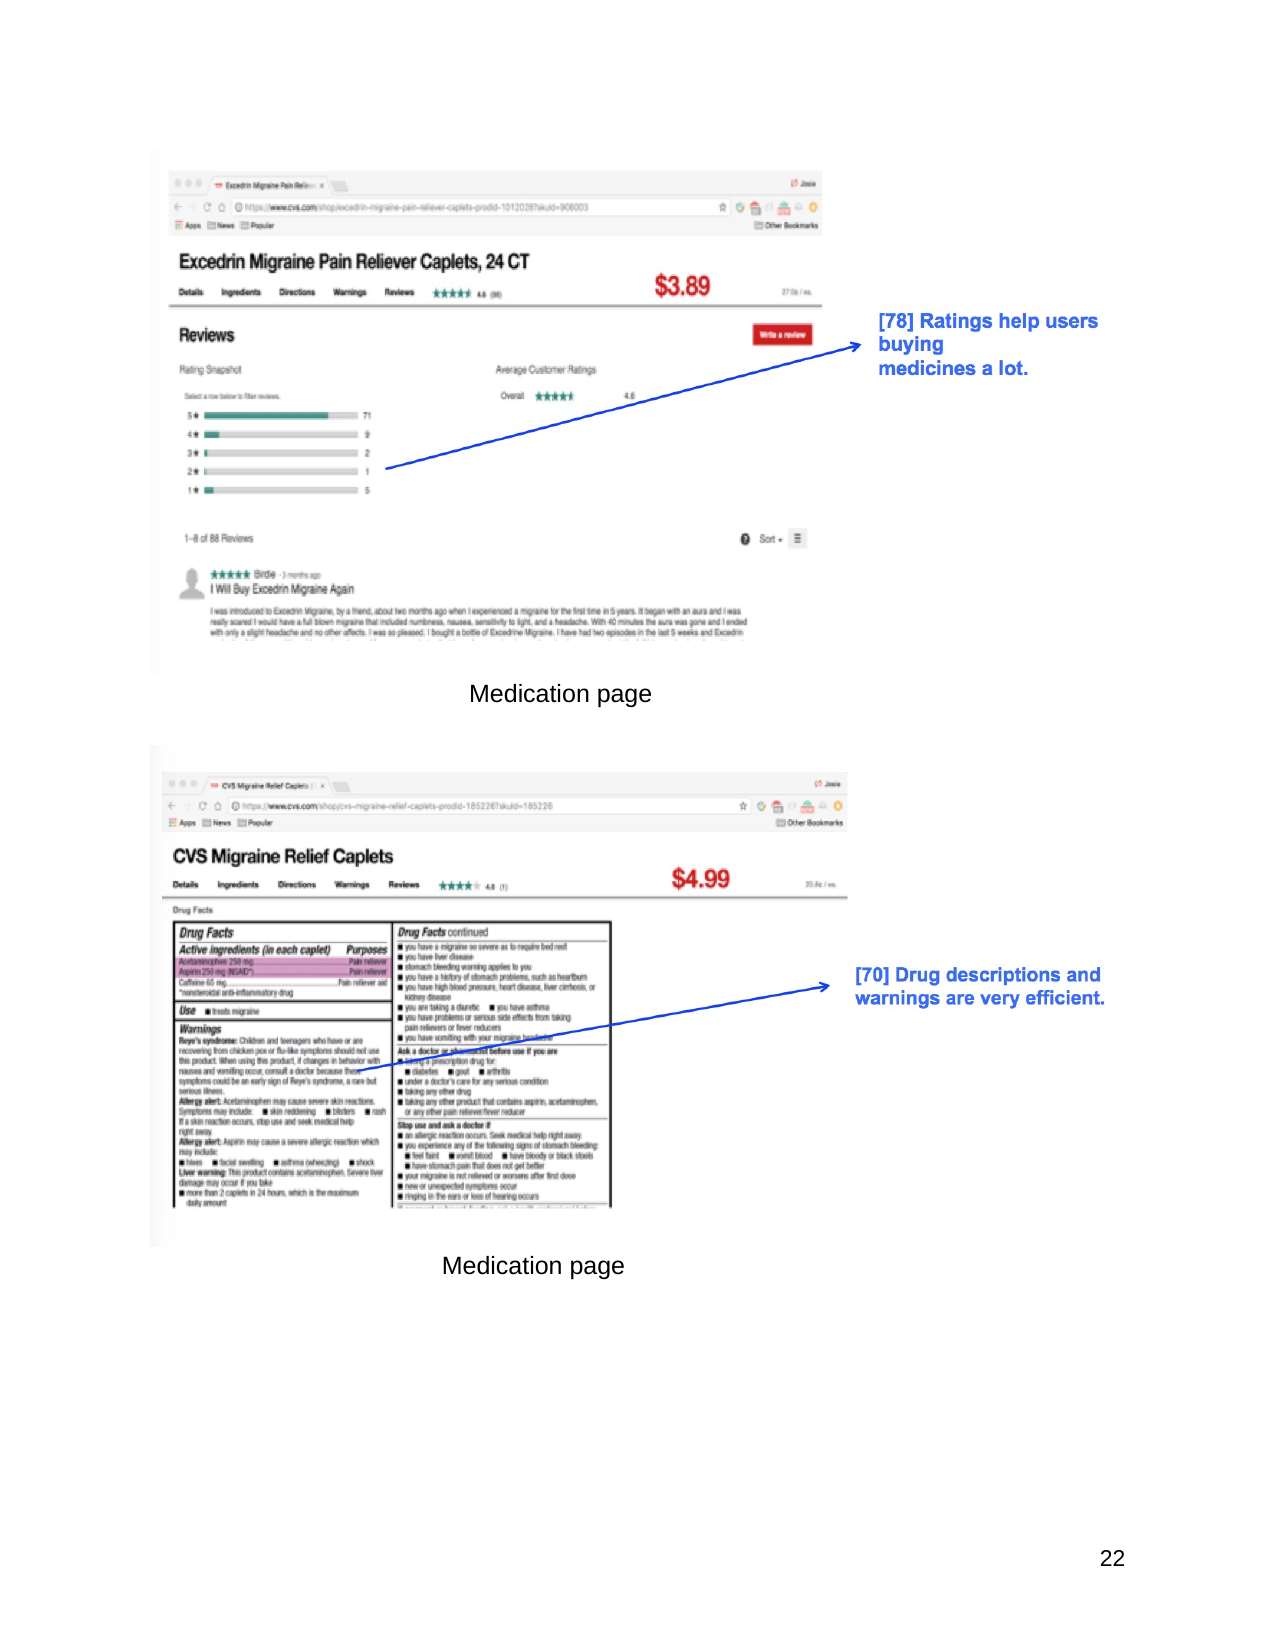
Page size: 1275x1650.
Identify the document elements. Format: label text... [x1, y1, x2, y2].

text Medication page [150, 679, 1125, 708]
text Medication page [150, 1251, 1125, 1279]
picture [150, 745, 1125, 1247]
picture [150, 150, 1125, 675]
